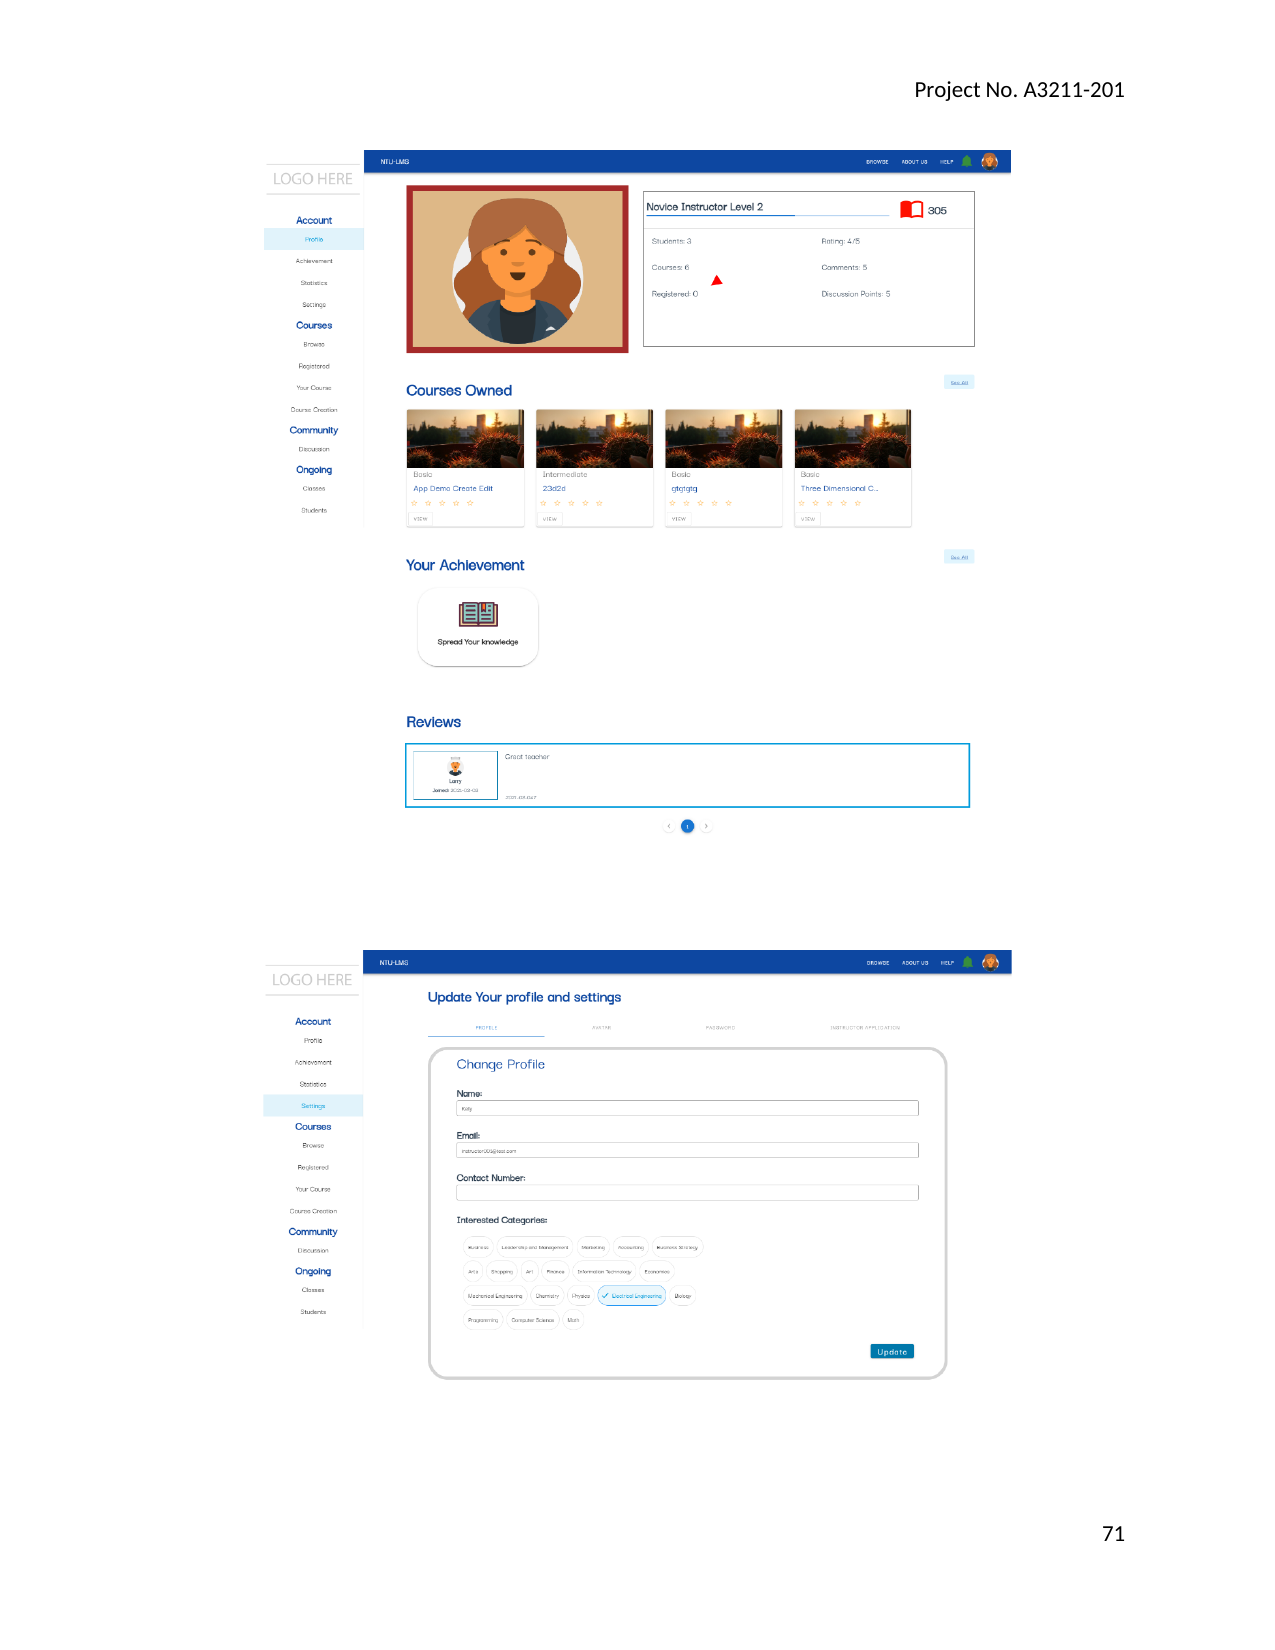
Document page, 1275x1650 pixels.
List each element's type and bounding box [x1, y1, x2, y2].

picture [263, 950, 1012, 1400]
picture [264, 150, 1011, 839]
